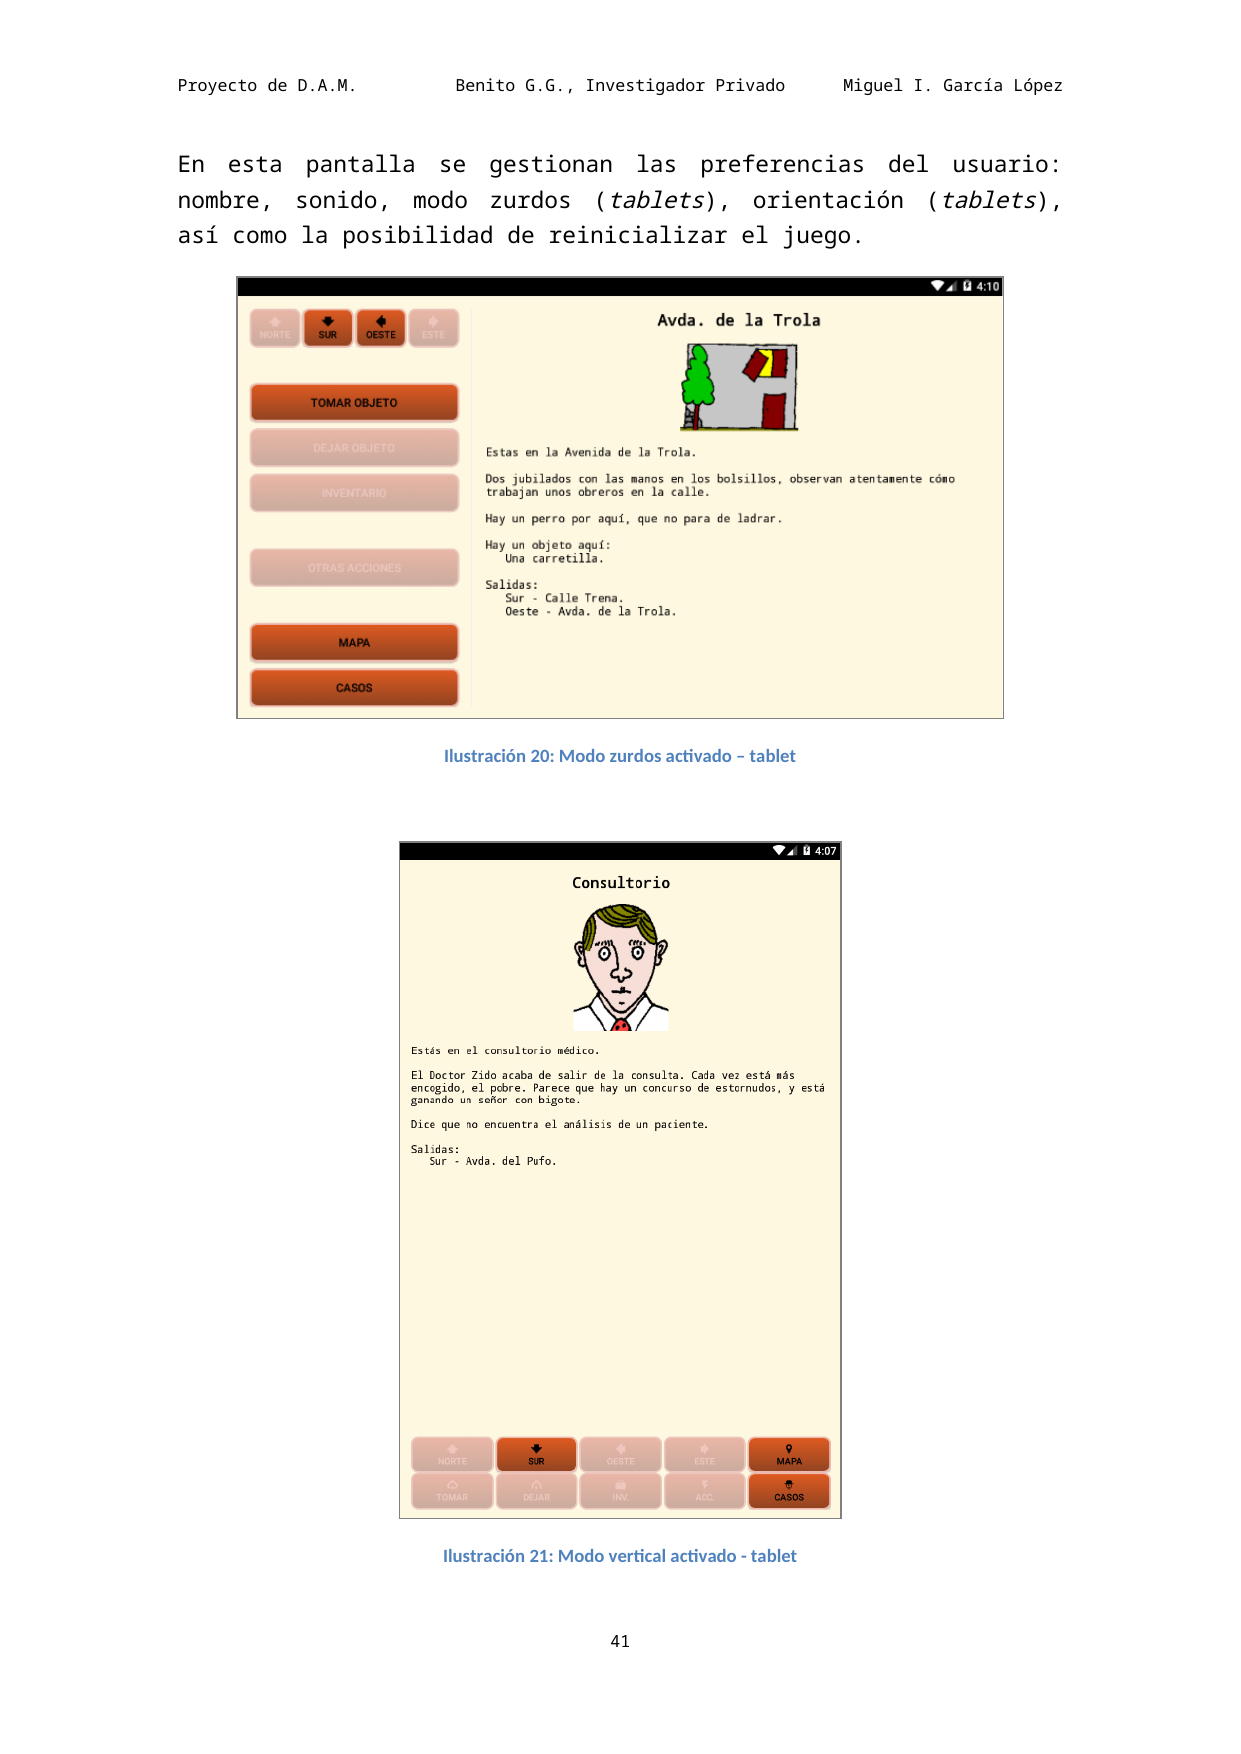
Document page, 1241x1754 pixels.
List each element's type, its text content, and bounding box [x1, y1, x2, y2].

text En esta pantalla se gestionan las preferencias del usuario: nombre, sonido, modo zurdos (tablets), orientación (tablets), así como la posibilidad de reinicializar el juego. [177, 148, 1063, 251]
